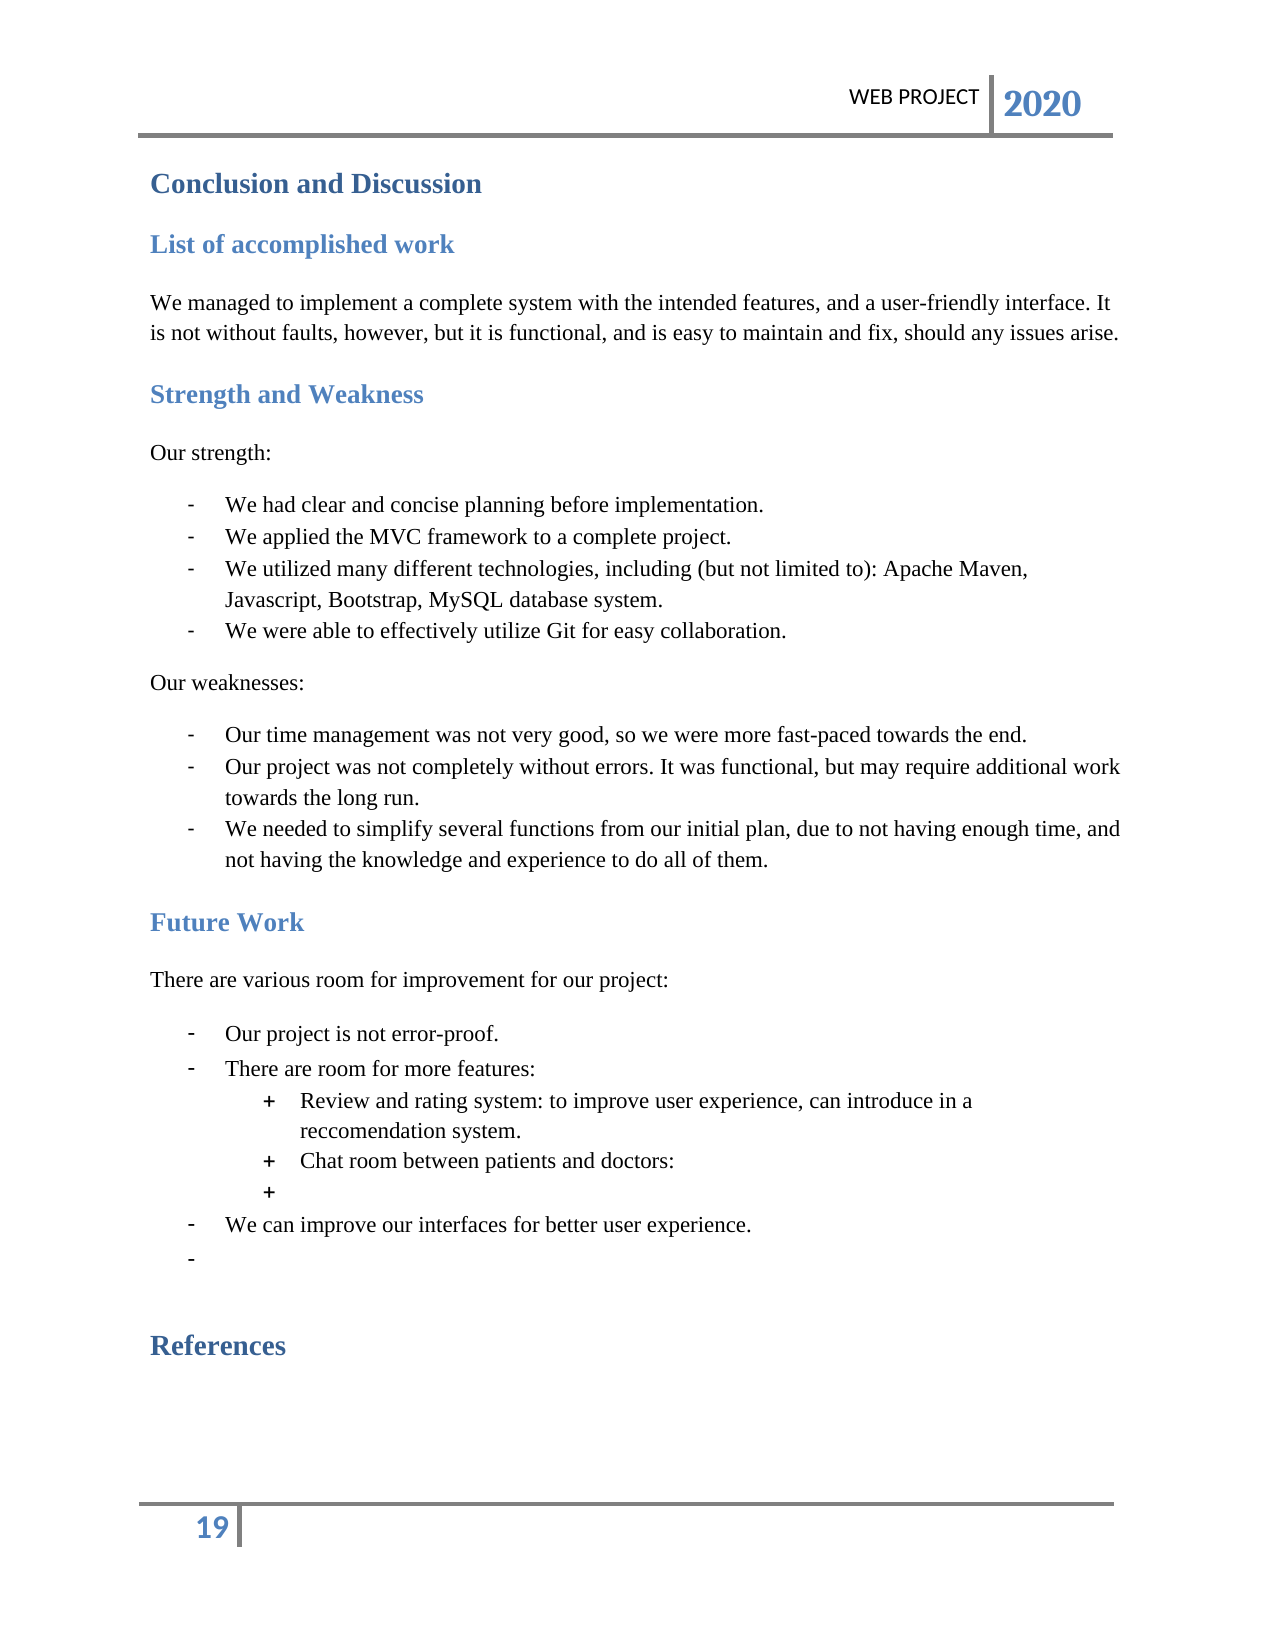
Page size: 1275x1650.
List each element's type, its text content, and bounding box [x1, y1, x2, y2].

list We were able to effectively utilize Git for easy collaboration. [187, 616, 1125, 644]
list Review and rating system: to improve user experience, can introduce in a reccomendation system. [262, 1087, 1125, 1144]
list We needed to simplify several functions from our initial plan, due to not having enough time, and not having the knowledge and experience to do all of them. [187, 814, 1125, 873]
list Our project is not error-proof. [187, 1017, 1125, 1048]
list Our time management was not very good, so we were more fast-paced towards the end. [187, 720, 1125, 748]
subtitle Strength and Weakness [150, 378, 1125, 409]
list Chat room between patients and doctors: [262, 1148, 1125, 1174]
subtitle Conclusion and Discussion [150, 166, 1125, 199]
subtitle List of accomplished work [150, 228, 1125, 260]
text We managed to implement a complete system with the intended features, and a user-friendly interface. It is not without faults, however, but it is functional, and is easy to maintain and fix, should any issues arise. [150, 289, 1125, 345]
subtitle Future Work [150, 906, 1125, 937]
list We utilized many different technologies, including (but not limited to): Apache Maven, Javascript, Bootstrap, MySQL database system. [187, 554, 1125, 612]
list Our project was not completely without errors. It was functional, but may require additional work towards the long run. [187, 752, 1125, 811]
text There are various room for improvement for our project: [150, 966, 1125, 992]
text Our strength: [150, 439, 1125, 465]
list We applied the MVC framework to a complete project. [187, 522, 1125, 550]
list There are room for more features: [187, 1052, 1125, 1083]
text Our weaknesses: [150, 669, 1125, 696]
subtitle References [150, 1328, 1125, 1361]
list We can improve our interfaces for better user experience. [187, 1208, 1125, 1238]
list We had clear and concise planning before implementation. [187, 490, 1125, 518]
